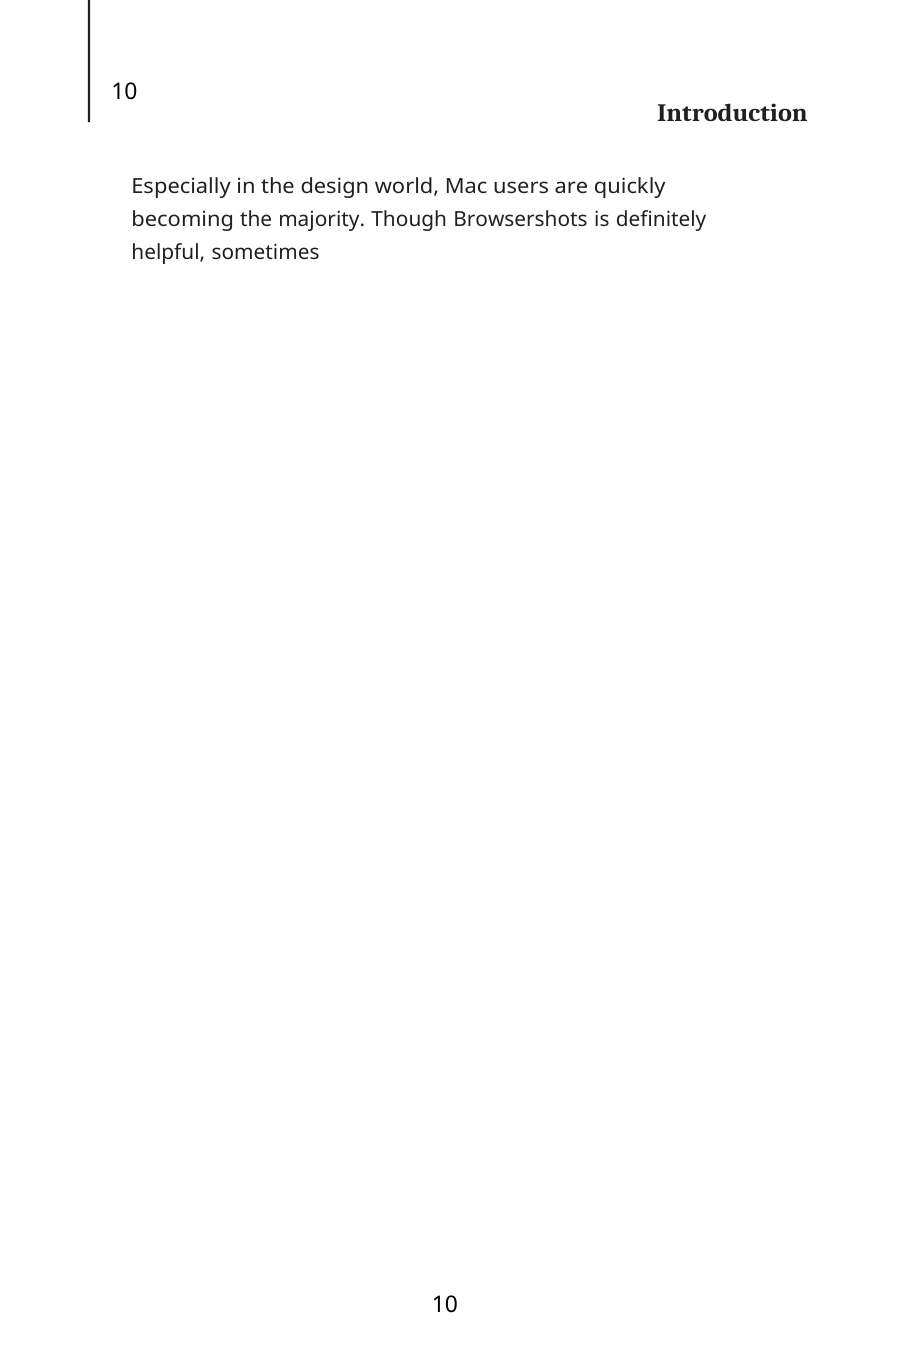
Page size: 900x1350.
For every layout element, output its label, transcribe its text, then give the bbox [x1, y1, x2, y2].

text Especially in the design world, Mac users are quickly becoming the majority. Though Browsershots is definitely helpful, sometimes [131, 172, 755, 265]
